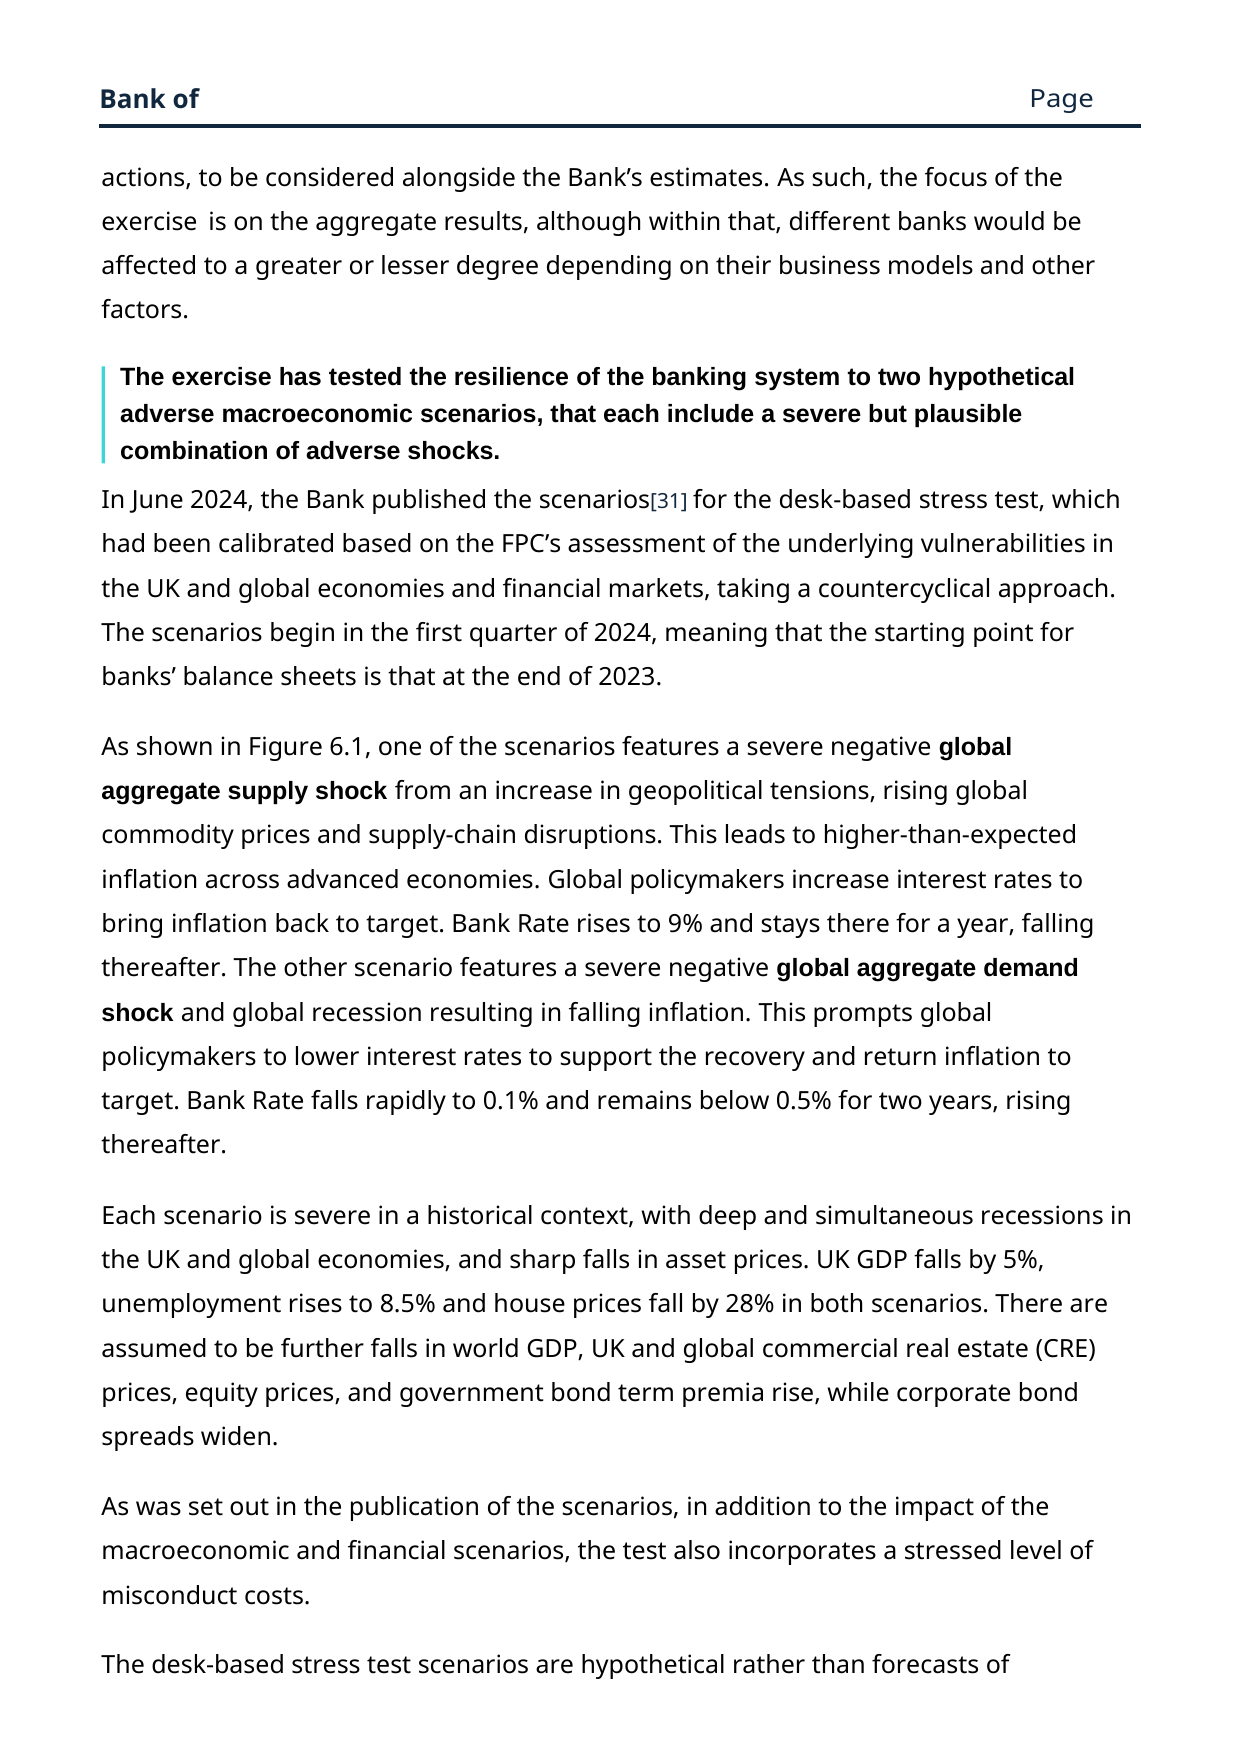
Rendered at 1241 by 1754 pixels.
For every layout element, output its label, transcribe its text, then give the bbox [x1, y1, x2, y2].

text actions, to be considered alongside the Bank’s estimates. As such, the focus of the exercise is on the aggregate results, although within that, different banks would be affected to a greater or lesser degree depending on their business models and other factors. [101, 159, 1141, 326]
text Each scenario is severe in a historical context, with deep and simultaneous recessions in the UK and global economies, and sharp falls in asset prices. UK GDP falls by 5%, unemployment rises to 8.5% and house prices fall by 28% in both scenarios. There are assumed to be further falls in world GDP, UK and global commercial real estate (CRE) prices, equity prices, and government bond term premia rise, while corporate bond spreads widen. [101, 1197, 1136, 1453]
subtitle The exercise has tested the resilience of the banking system to two hypothetical adverse macroeconomic scenarios, that each include a severe but plausible combination of adverse shocks. [120, 362, 1152, 465]
text As shown in Figure 6.1, one of the scenarios features a severe negative global aggregate supply shock from an increase in geopolitical tensions, rising global commodity prices and supply-chain disruptions. This leads to higher-than-expected inflation across advanced economies. Global policymakers increase interest rates to bring inflation back to target. Bank Rate rises to 9% and stays there for a year, falling thereafter. The other scenario features a severe negative global aggregate demand shock and global recession resulting in falling inflation. This prompts global policymakers to lower interest rates to support the recovery and return inflation to target. Bank Rate falls rapidly to 0.1% and remains below 0.5% for two years, rising thereafter. [101, 729, 1130, 1161]
text In June 2024, the Bank published the scenarios[31] for the desk-based stress test, which had been calibrated based on the FPC’s assessment of the underlying vulnerabilities in the UK and global economies and financial markets, taking a countercyclical approach. The scenarios begin in the first quarter of 2024, meaning that the starting point for banks’ balance sheets is that at the end of 2023. [101, 482, 1132, 693]
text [101, 1647, 1138, 1681]
text As was set out in the publication of the scenarios, in addition to the impact of the macroeconomic and financial scenarios, the test also incorporates a stressed level of misconduct costs. [101, 1489, 1152, 1611]
